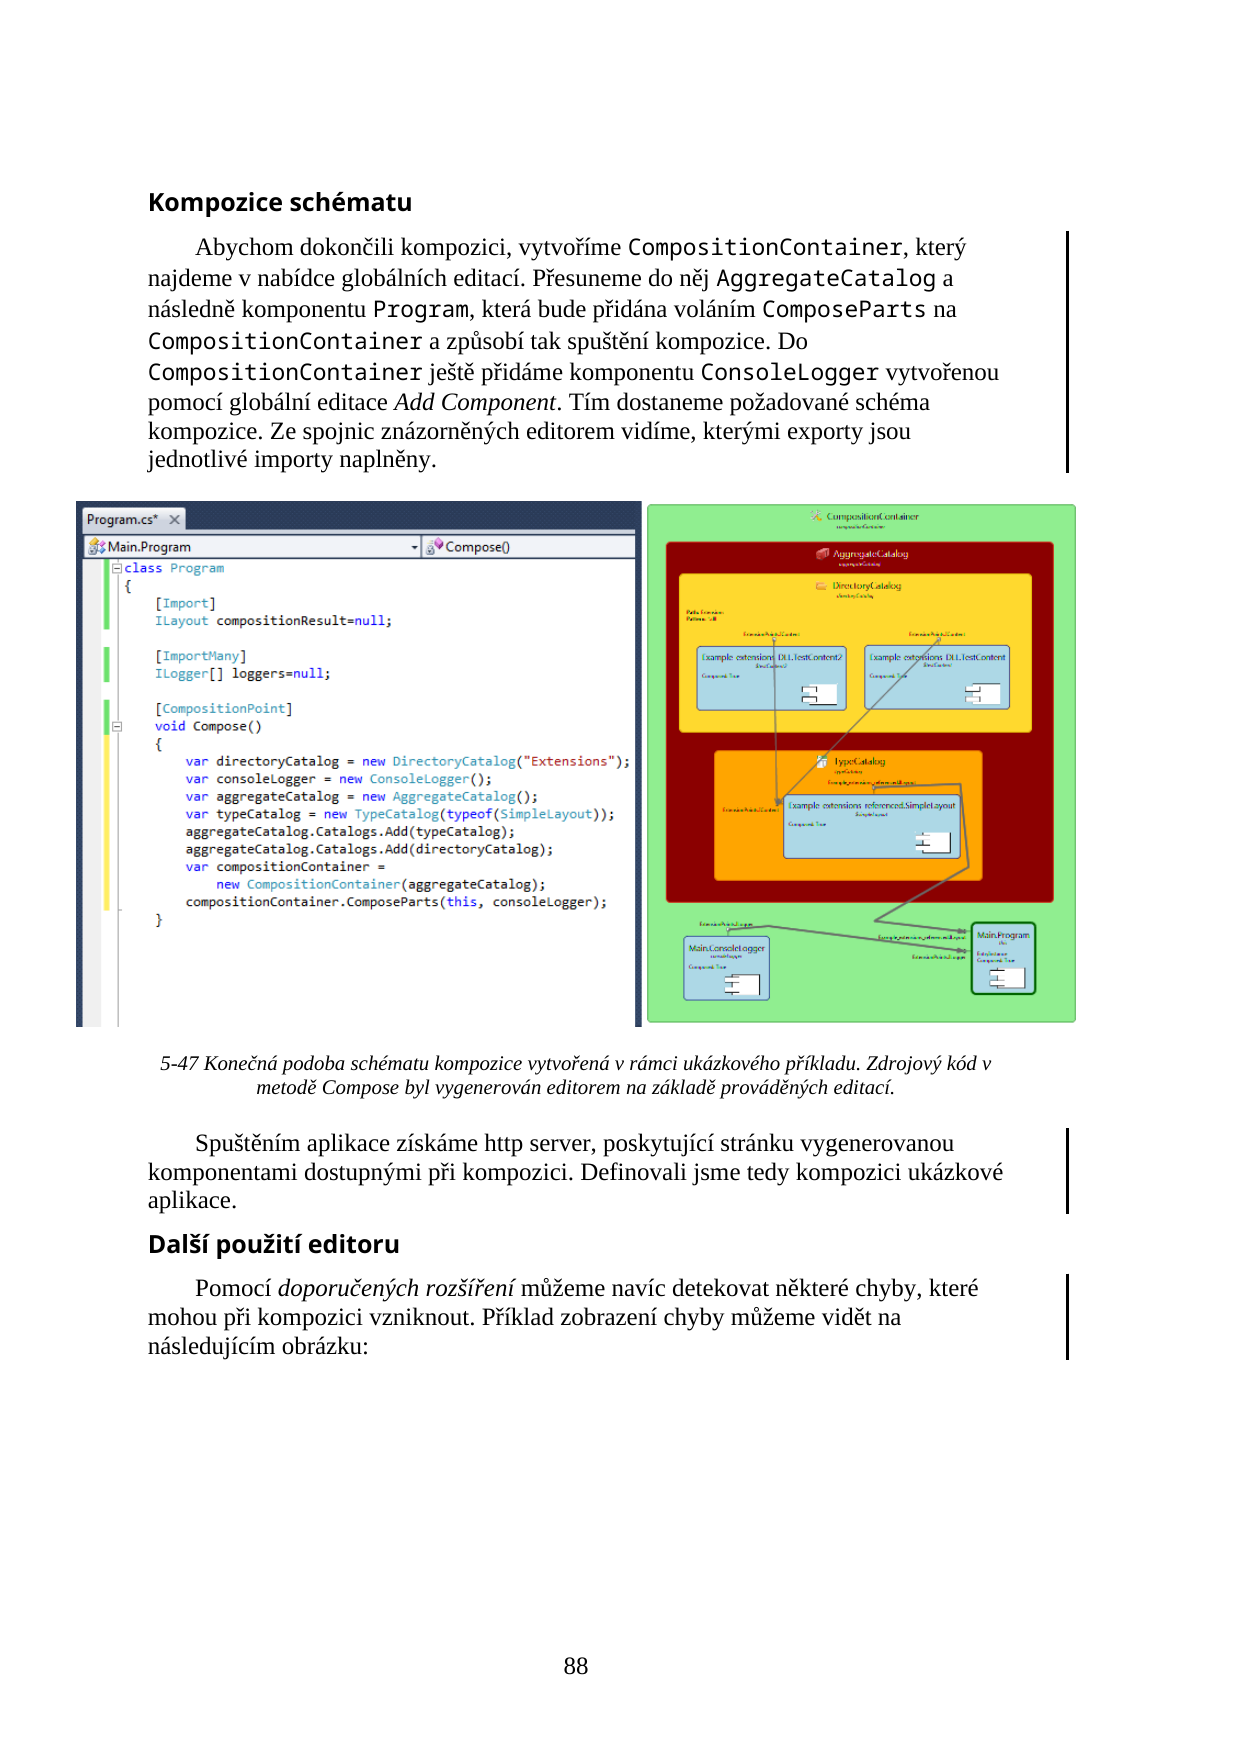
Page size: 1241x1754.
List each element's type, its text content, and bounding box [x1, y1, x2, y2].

text Spuštěním aplikace získáme http server, poskytující stránku vygenerovanou komponentami dostupnými při kompozici. Definovali jsme tedy kompozici ukázkové aplikace. [148, 1128, 1004, 1214]
text Pomocí doporučených rozšíření můžeme navíc detekovat některé chyby, které mohou při kompozici vzniknout. Příklad zobrazení chyby můžeme vidět na následujícím obrázku: [148, 1273, 1068, 1360]
text - Konečná podoba schématu kompozice vytvořená v rámci ukázkového příkladu. Zdrojový kód v metodě Compose byl vygenerován editorem na základě prováděných editací. [148, 1051, 1004, 1099]
text Další použití editoru [148, 1227, 1004, 1261]
picture [76, 501, 1077, 1027]
text Kompozice schématu [148, 184, 1004, 218]
text Abychom dokončili kompozici, vytvoříme CompositionContainer, který najdeme v nabídce globálních editací. Přesuneme do něj AggregateCatalog a následně komponentu Program, která bude přidána voláním ComposeParts na CompositionContainer a způsobí tak spuštění kompozice. Do CompositionContainer ještě přidáme komponentu ConsoleLogger vytvořenou pomocí globální editace Add Component. Tím dostaneme požadované schéma kompozice. Ze spojnic znázorněných editorem vidíme, kterými exporty jsou jednotlivé importy naplněny. [148, 231, 1066, 473]
